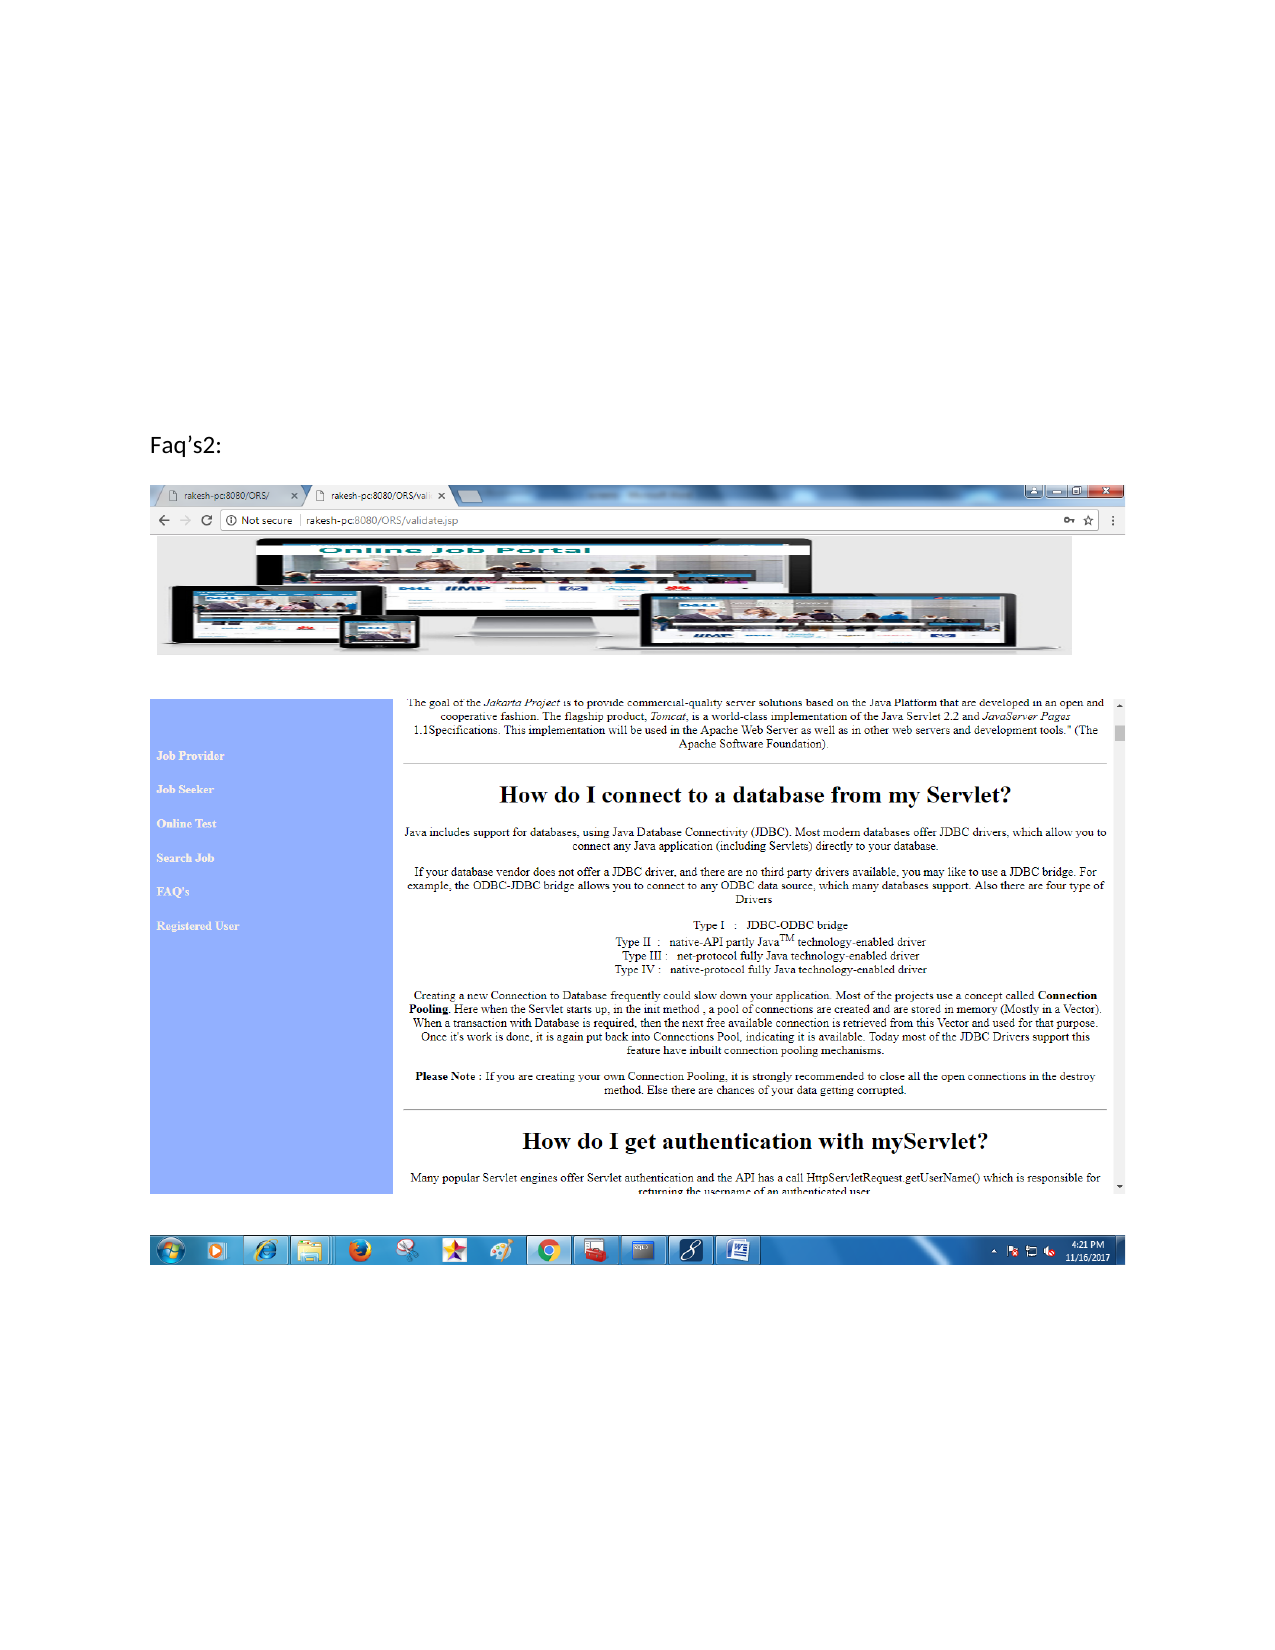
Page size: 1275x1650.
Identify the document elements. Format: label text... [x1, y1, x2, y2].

picture [150, 485, 1125, 1265]
text Faq’s2: [150, 429, 1125, 460]
